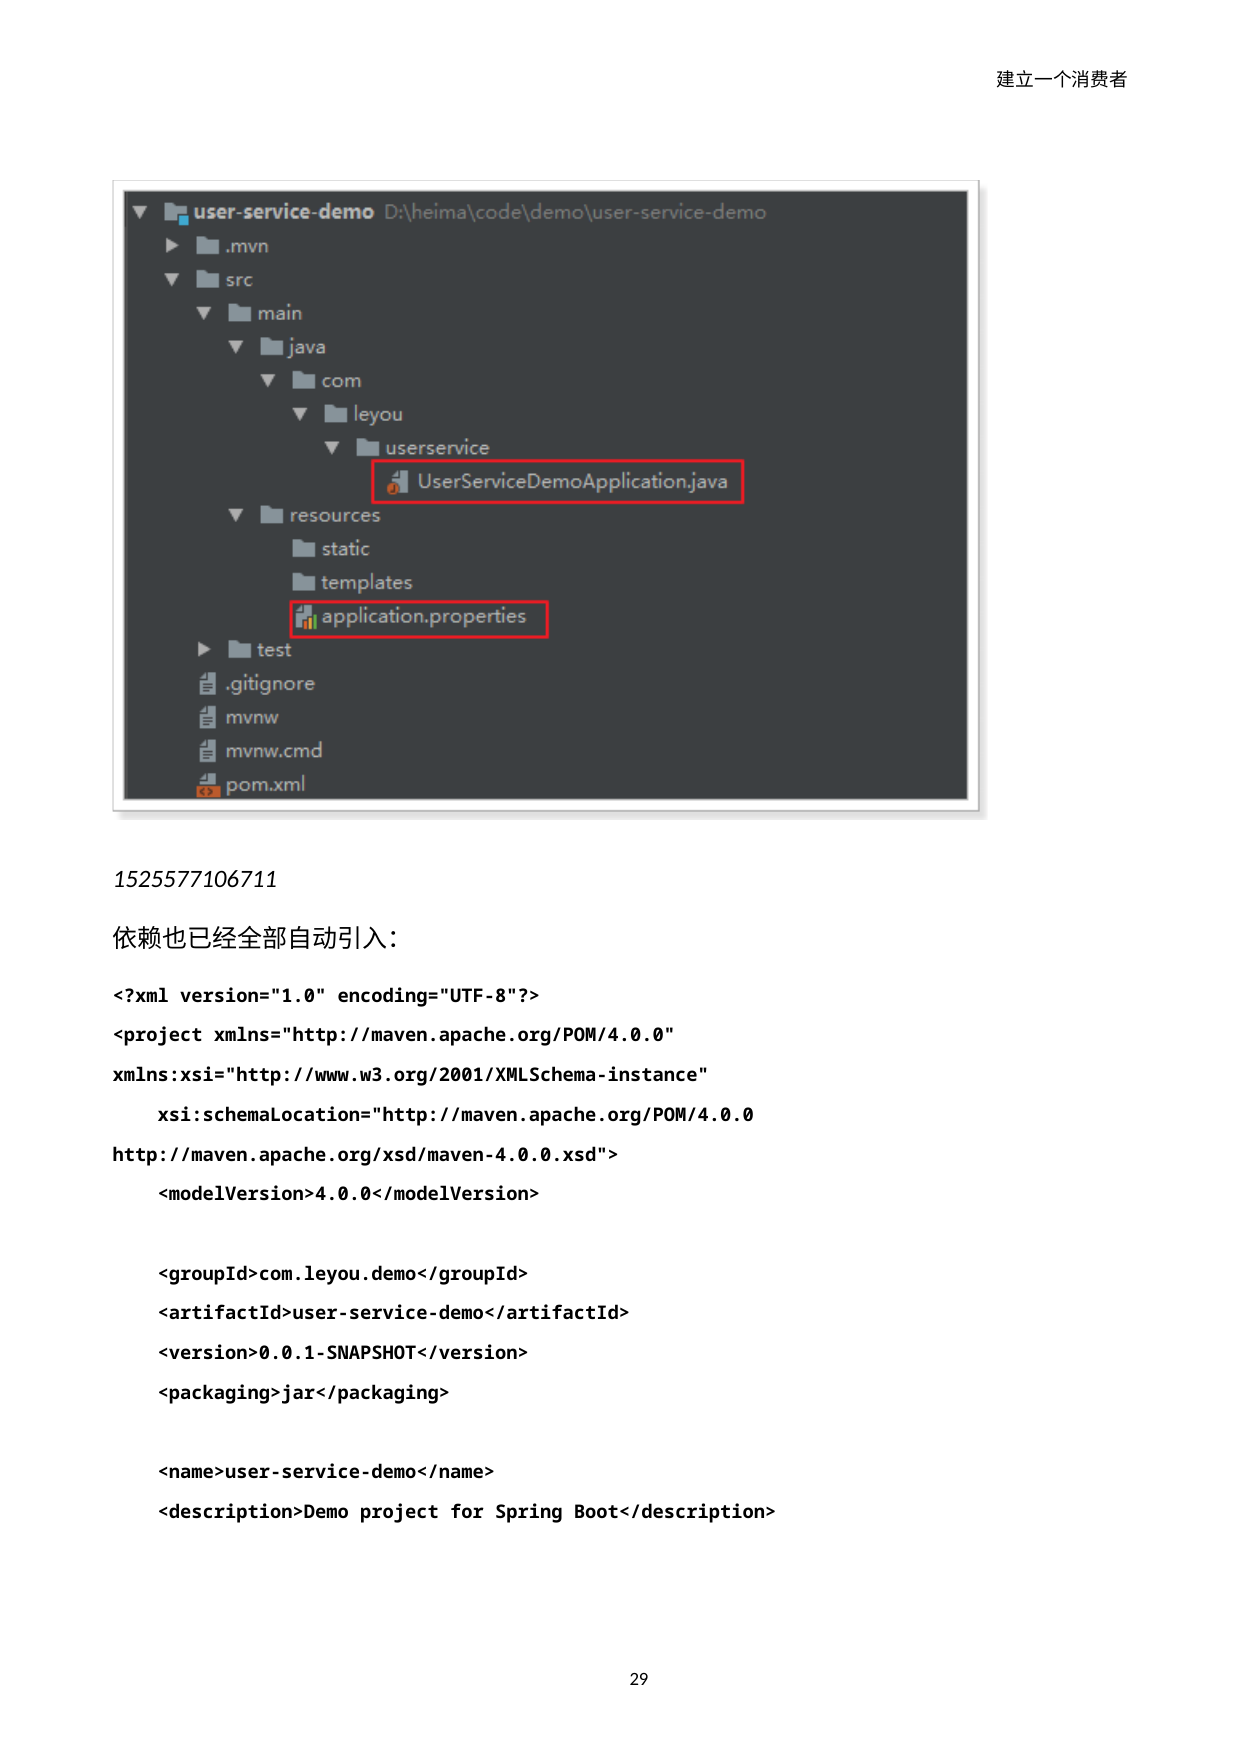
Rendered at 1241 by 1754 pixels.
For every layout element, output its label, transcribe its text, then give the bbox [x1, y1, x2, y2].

picture [112, 180, 988, 820]
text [112, 975, 1128, 1531]
text 1525577106711 [112, 858, 1128, 898]
text 依赖也已经全部自动引入： [112, 917, 1128, 956]
